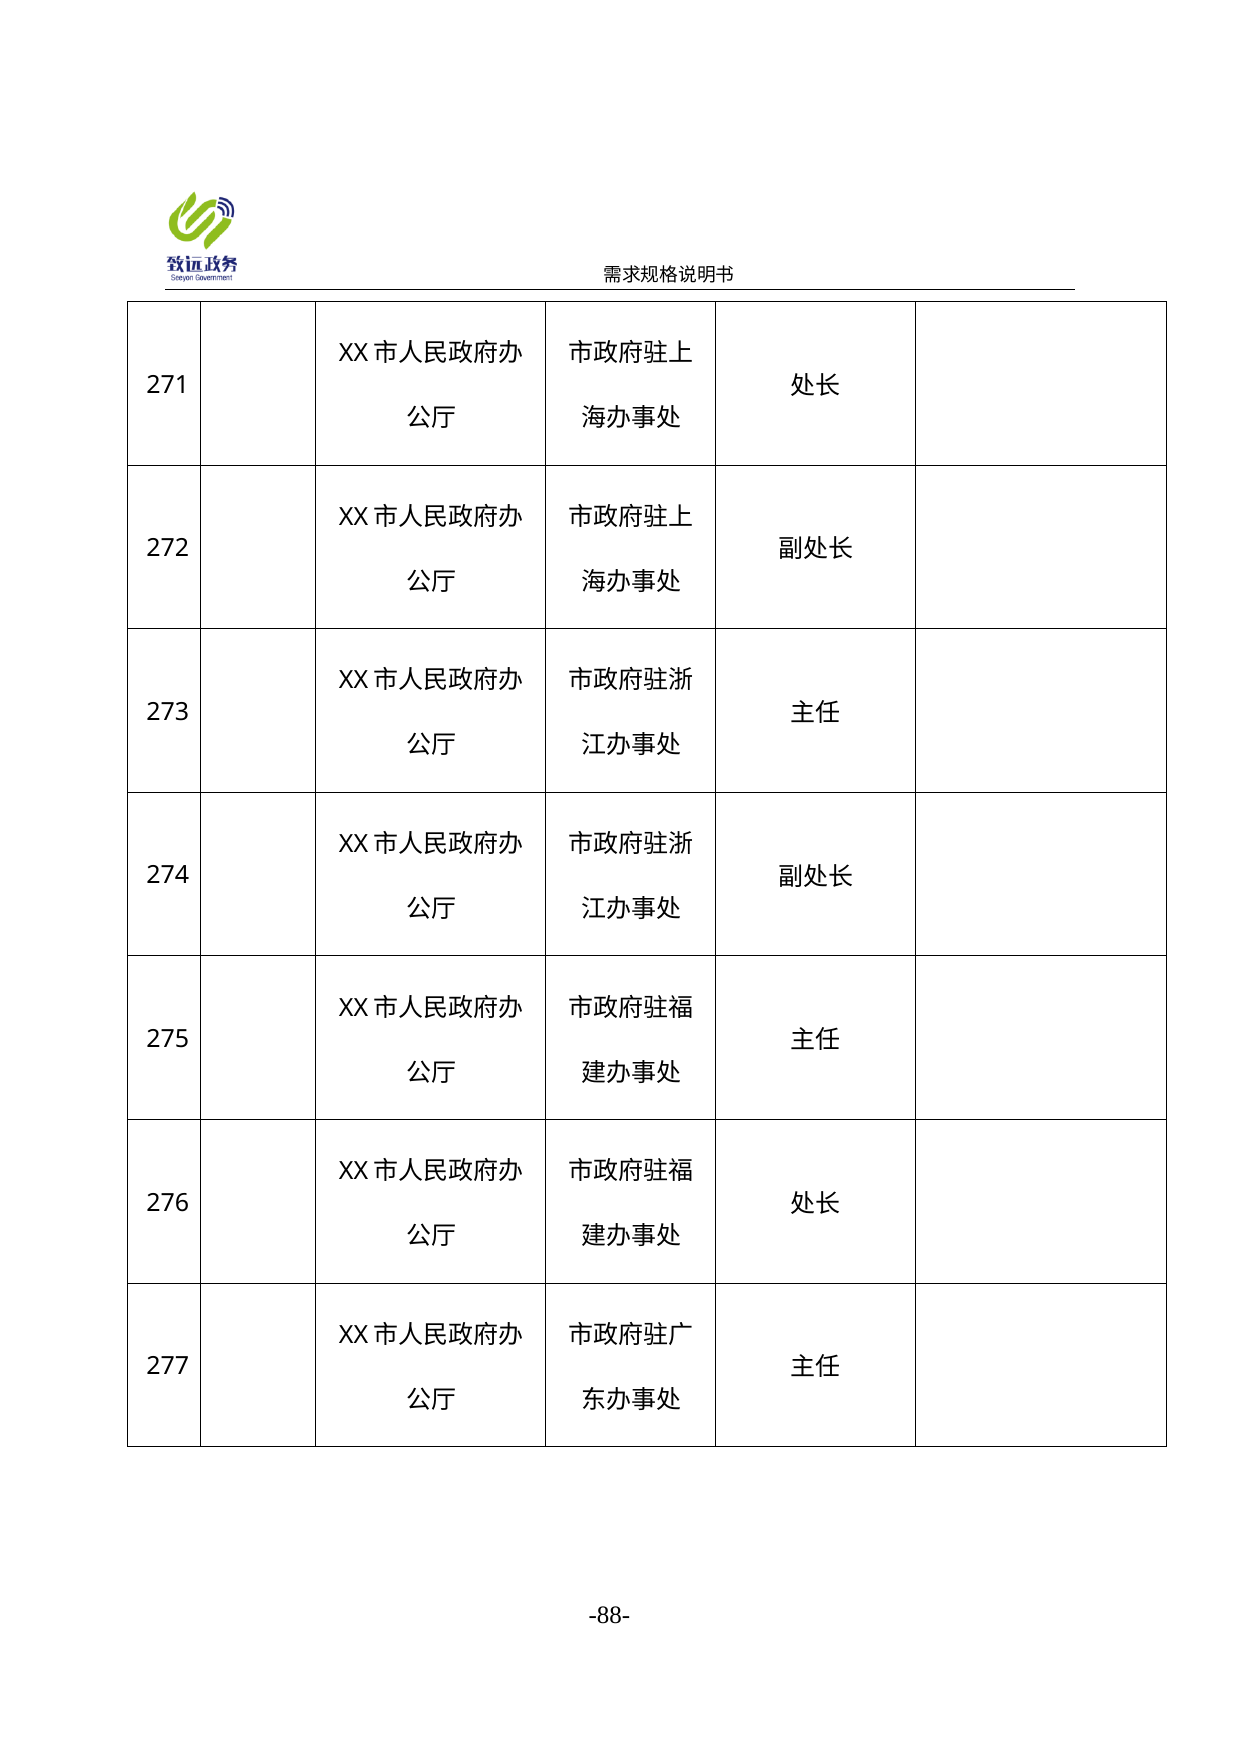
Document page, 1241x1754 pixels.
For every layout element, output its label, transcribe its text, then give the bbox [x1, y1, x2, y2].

table_cell 275 [128, 956, 200, 1119]
table_cell 处长 [716, 1120, 915, 1282]
table_cell [916, 1284, 1166, 1446]
table_cell 市政府驻上海办事处 [546, 466, 715, 628]
table_cell XX市人民政府办公厅 [316, 302, 545, 465]
table_cell 主任 [716, 1284, 915, 1446]
table_cell [201, 629, 315, 792]
table_cell XX市人民政府办公厅 [316, 1284, 545, 1446]
table_cell [201, 1284, 315, 1446]
table_cell [916, 793, 1166, 955]
table_cell 市政府驻福建办事处 [546, 1120, 715, 1282]
table_cell 市政府驻浙江办事处 [546, 793, 715, 955]
table_cell XX市人民政府办公厅 [316, 466, 545, 628]
table_cell 主任 [716, 956, 915, 1119]
table_cell [201, 302, 315, 465]
table_cell 271 [128, 302, 200, 465]
table_cell [916, 1120, 1166, 1282]
table_cell XX市人民政府办公厅 [316, 793, 545, 955]
table_cell [916, 302, 1166, 465]
table_cell 276 [128, 1120, 200, 1282]
table_cell 277 [128, 1284, 200, 1446]
table_cell 272 [128, 466, 200, 628]
table_cell XX市人民政府办公厅 [316, 1120, 545, 1282]
table_cell 274 [128, 793, 200, 955]
table_cell 市政府驻广东办事处 [546, 1284, 715, 1446]
table_cell 市政府驻福建办事处 [546, 956, 715, 1119]
picture [165, 190, 238, 282]
table_cell XX市人民政府办公厅 [316, 956, 545, 1119]
table_cell 处长 [716, 302, 915, 465]
table_cell [201, 1120, 315, 1282]
table_cell 市政府驻浙江办事处 [546, 629, 715, 792]
table_cell 市政府驻上海办事处 [546, 302, 715, 465]
table_cell [201, 793, 315, 955]
table_cell [916, 466, 1166, 628]
table_cell [201, 466, 315, 628]
table_cell 副处长 [716, 793, 915, 955]
table_cell 副处长 [716, 466, 915, 628]
table_cell [201, 956, 315, 1119]
table_cell 主任 [716, 629, 915, 792]
table_cell [916, 956, 1166, 1119]
table_cell [916, 629, 1166, 792]
table_cell XX市人民政府办公厅 [316, 629, 545, 792]
table_cell 273 [128, 629, 200, 792]
